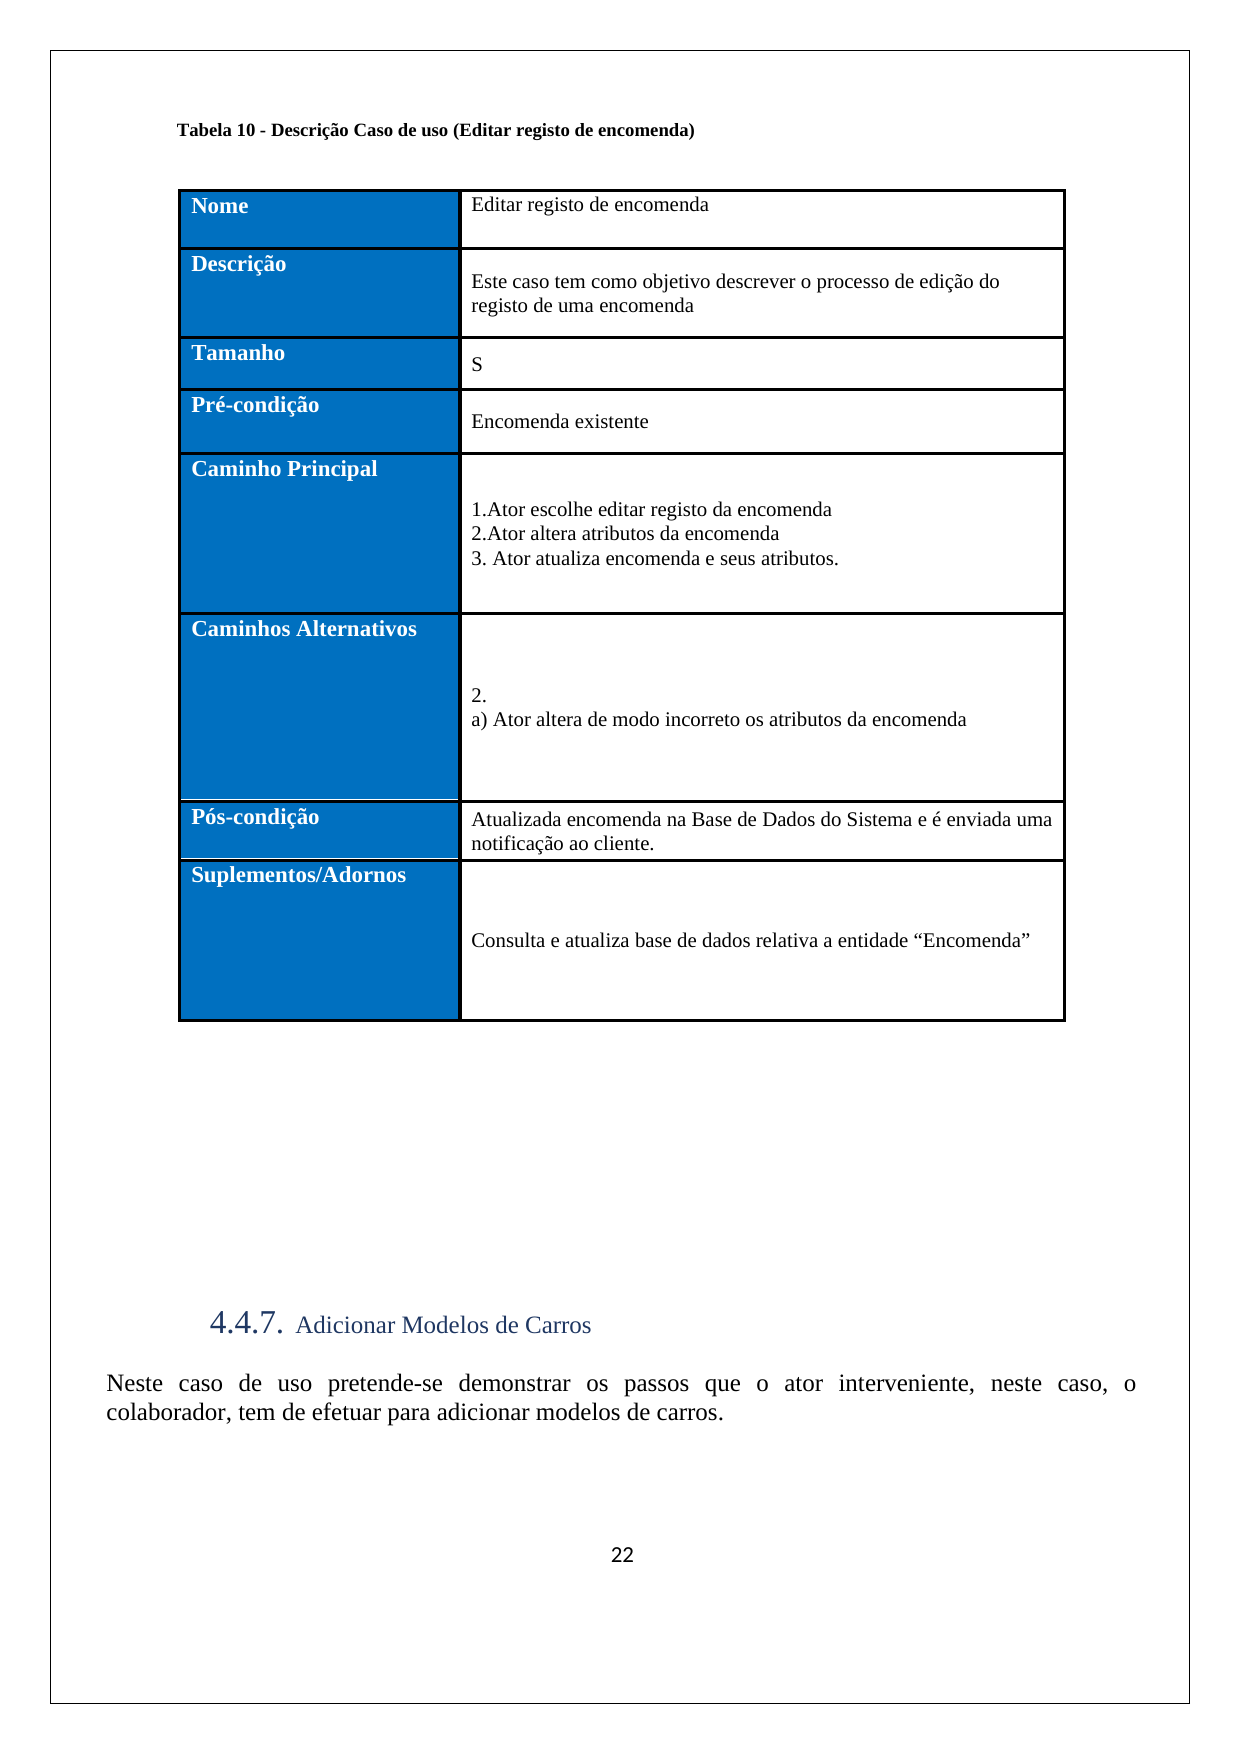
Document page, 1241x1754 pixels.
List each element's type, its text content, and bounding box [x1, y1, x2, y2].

table_cell Este caso tem como objetivo descrever o processo de edição do registo de uma encomenda [462, 250, 1063, 336]
table_cell Caminhos Alternativos [181, 615, 458, 799]
table_cell Tamanho [181, 339, 458, 388]
table_cell Pós-condição [181, 803, 458, 858]
table_cell Descrição [181, 250, 458, 336]
table_header Editar registo de encomenda [462, 192, 1063, 247]
table_cell Encomenda existente [462, 391, 1063, 452]
table_header Nome [181, 192, 458, 247]
table_cell 2. a) Ator altera de modo incorreto os atributos da encomenda [462, 615, 1063, 799]
text Tabela 10 - Descrição Caso de uso (Editar registo de encomenda) [106, 119, 1138, 140]
table_cell Suplementos/Adornos [181, 862, 458, 1019]
table_cell Consulta e atualiza base de dados relativa a entidade “Encomenda” [462, 862, 1063, 1019]
table_cell Atualizada encomenda na Base de Dados do Sistema e é enviada uma notificação ao cliente. [462, 803, 1063, 858]
table_cell 1.Ator escolhe editar registo da encomenda 2.Ator altera atributos da encomenda 3. Ator atualiza encomenda e seus atributos. [462, 455, 1063, 612]
table_cell Caminho Principal [181, 455, 458, 612]
subtitle Adicionar Modelos de Carros [209, 1302, 1138, 1340]
table_cell Pré-condição [181, 391, 458, 452]
text Neste caso de uso pretende-se demonstrar os passos que o ator interveniente, neste caso, o colaborador, tem de efetuar para adicionar modelos de carros. [106, 1368, 1138, 1426]
table_cell S [462, 339, 1063, 388]
